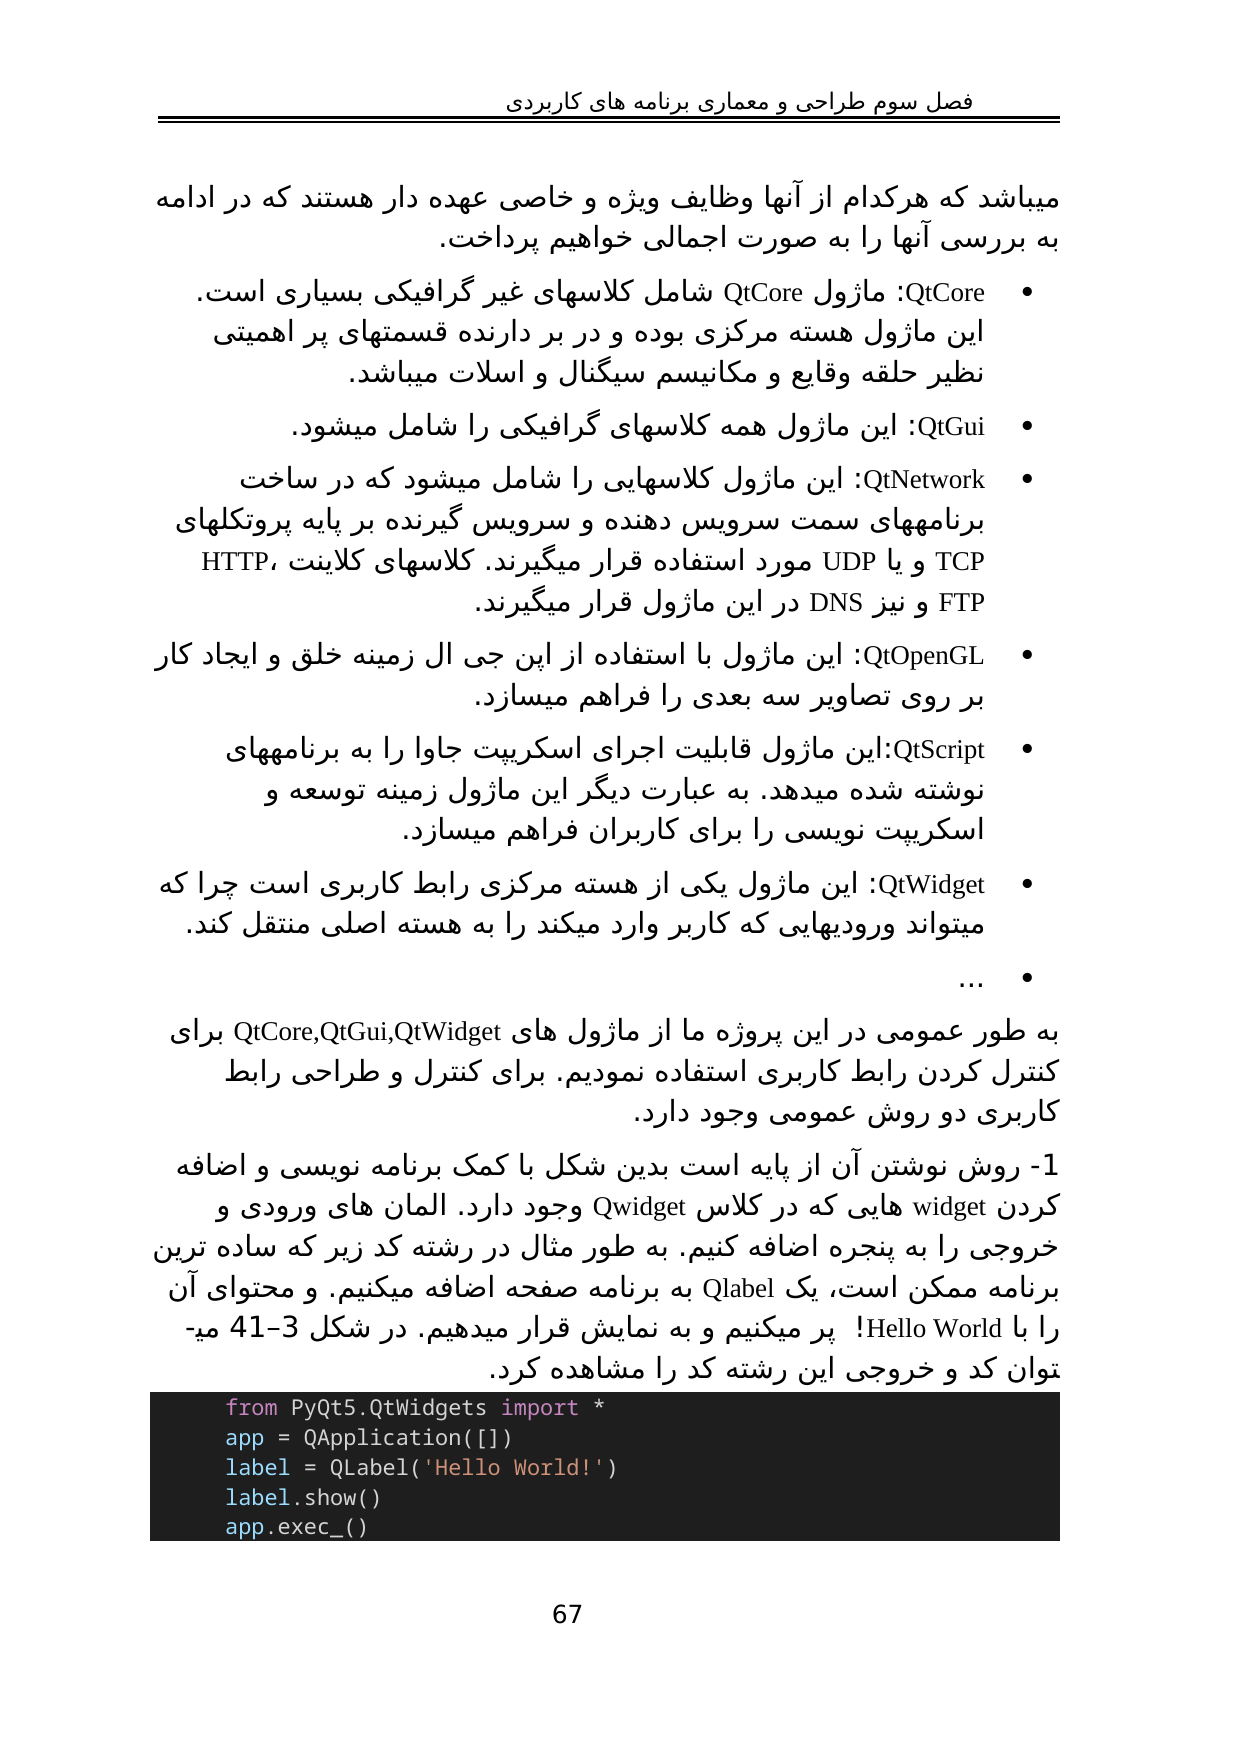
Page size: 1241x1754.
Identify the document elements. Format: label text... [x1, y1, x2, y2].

list ... [150, 960, 1023, 994]
text به طور عمومی در این پروژه ما از ماژول های QtCore,QtGui,QtWidget برای کنترل کردن رابط کاربری استفاده نمودیم. برای کنترل و طراحی رابط کاربری دو روش عمومی وجود دارد. [150, 1013, 1060, 1128]
text label.show() [150, 1482, 1060, 1511]
list QtWidget: این ماژول یکی از هسته مرکزی رابط کاربری است چرا که میتواند ورودیهایی که کاربر وارد میکند را به هسته اصلی منتقل کند. [150, 866, 1023, 941]
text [150, 180, 1060, 255]
list QtNetwork: این ماژول کلاسهایی را شامل میشود که در ساخت برنامههای سمت سرویس دهنده و سرویس گیرنده بر پایه پروتکلهای TCP و یا UDP مورد استفاده قرار میگیرند. کلاسهای کلاینت HTTP، FTP و نیز DNS در این ماژول قرار میگیرند. [150, 462, 1023, 618]
list QtGui: این ماژول همه کلاسهای گرافیکی را شامل میشود. [150, 409, 1023, 443]
text label = QLabel('Hello World!') [150, 1452, 1060, 1482]
text from PyQt5.QtWidgets import * [150, 1392, 1060, 1422]
list QtScript:این ماژول قابلیت اجرای اسکریپت جاوا را به برنامههای نوشته شده میدهد. به عبارت دیگر این ماژول زمینه توسعه و اسکریپت نویسی را برای کاربران فراهم میسازد. [150, 731, 1023, 847]
text app.exec_() [150, 1511, 1060, 1541]
list QtOpenGL: این ماژول با استفاده از اپن جی ال زمینه خلق و ایجاد کار بر روی تصاویر سه بعدی را فراهم میسازد. [150, 637, 1023, 712]
list QtCore: ماژول QtCore شامل کلاسهای غیر گرافیکی بسیاری است. این ماژول هسته مرکزی بوده و در بر دارنده قسمتهای پر اهمیتی نظیر حلقه وقایع و مکانیسم سیگنال و اسلات میباشد. [150, 274, 1023, 389]
text app = QApplication([]) [150, 1422, 1060, 1452]
